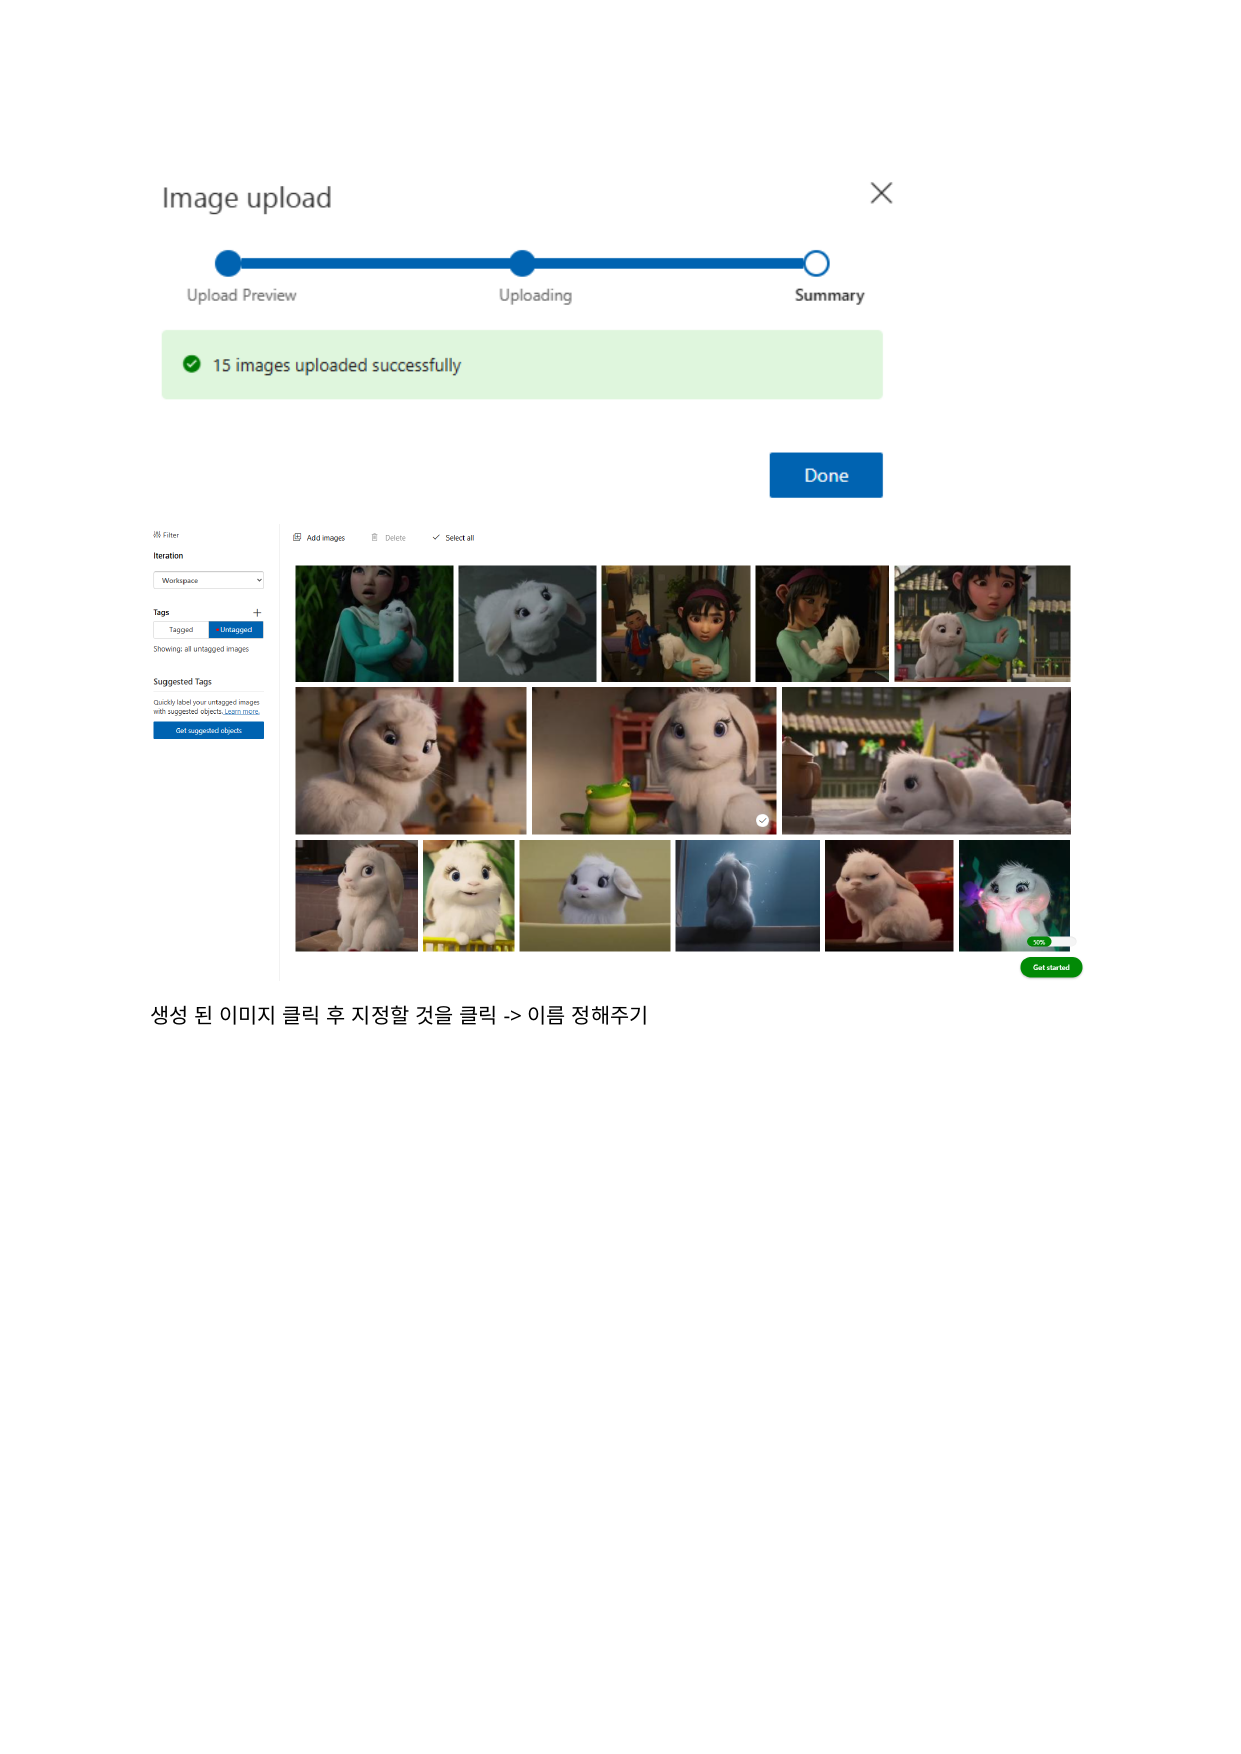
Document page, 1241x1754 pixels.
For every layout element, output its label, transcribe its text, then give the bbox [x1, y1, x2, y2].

picture [150, 177, 907, 506]
picture [150, 524, 1091, 981]
text 생성 된 이미지 클릭 후 지정할 것을 클릭 -> 이름 정해주기 [150, 999, 1090, 1029]
